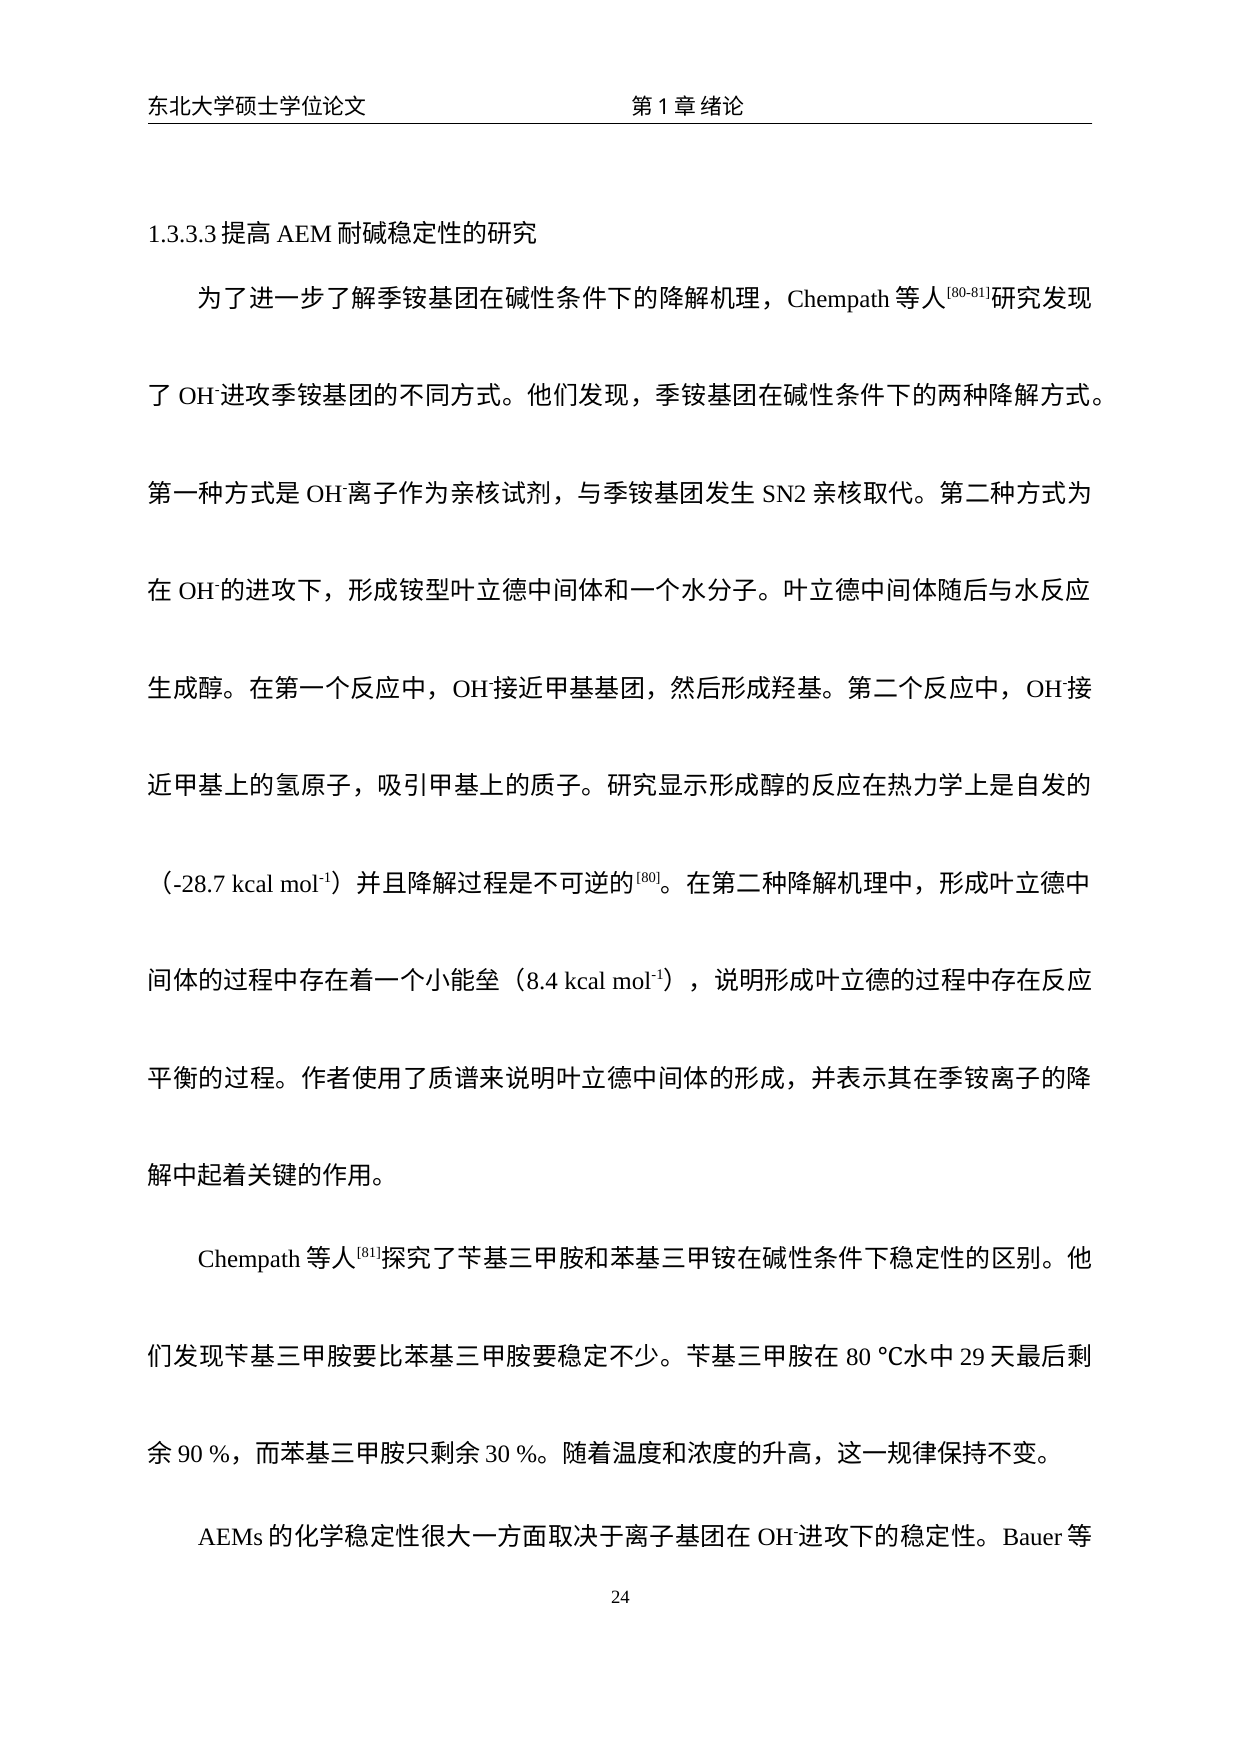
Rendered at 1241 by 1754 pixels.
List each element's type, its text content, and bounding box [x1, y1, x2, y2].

text 为了进一步了解季铵基团在碱性条件下的降解机理，Chempath等人[80-81]研究发现了OH-进攻季铵基团的不同方式。他们发现，季铵基团在碱性条件下的两种降解方式。第一种方式是OH-离子作为亲核试剂，与季铵基团发生SN2亲核取代。第二种方式为在OH-的进攻下，形成铵型叶立德中间体和一个水分子。叶立德中间体随后与水反应生成醇。在第一个反应中，OH-接近甲基基团，然后形成羟基。第二个反应中，OH-接近甲基上的氢原子，吸引甲基上的质子。研究显示形成醇的反应在热力学上是自发的（-28.7 kcal mol-1）并且降解过程是不可逆的[80]。在第二种降解机理中，形成叶立德中间体的过程中存在着一个小能垒（8.4 kcal mol-1），说明形成叶立德的过程中存在反应平衡的过程。作者使用了质谱来说明叶立德中间体的形成，并表示其在季铵离子的降解中起着关键的作用。 [148, 264, 1092, 1206]
subtitle 1.3.3.3提高AEM耐碱稳定性的研究 [148, 199, 1092, 264]
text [148, 1502, 1092, 1567]
text Chempath等人[81]探究了苄基三甲胺和苯基三甲铵在碱性条件下稳定性的区别。他们发现苄基三甲胺要比苯基三甲胺要稳定不少。苄基三甲胺在80 ℃水中29天最后剩余90 %，而苯基三甲胺只剩余30 %。随着温度和浓度的升高，这一规律保持不变。 [148, 1224, 1092, 1484]
